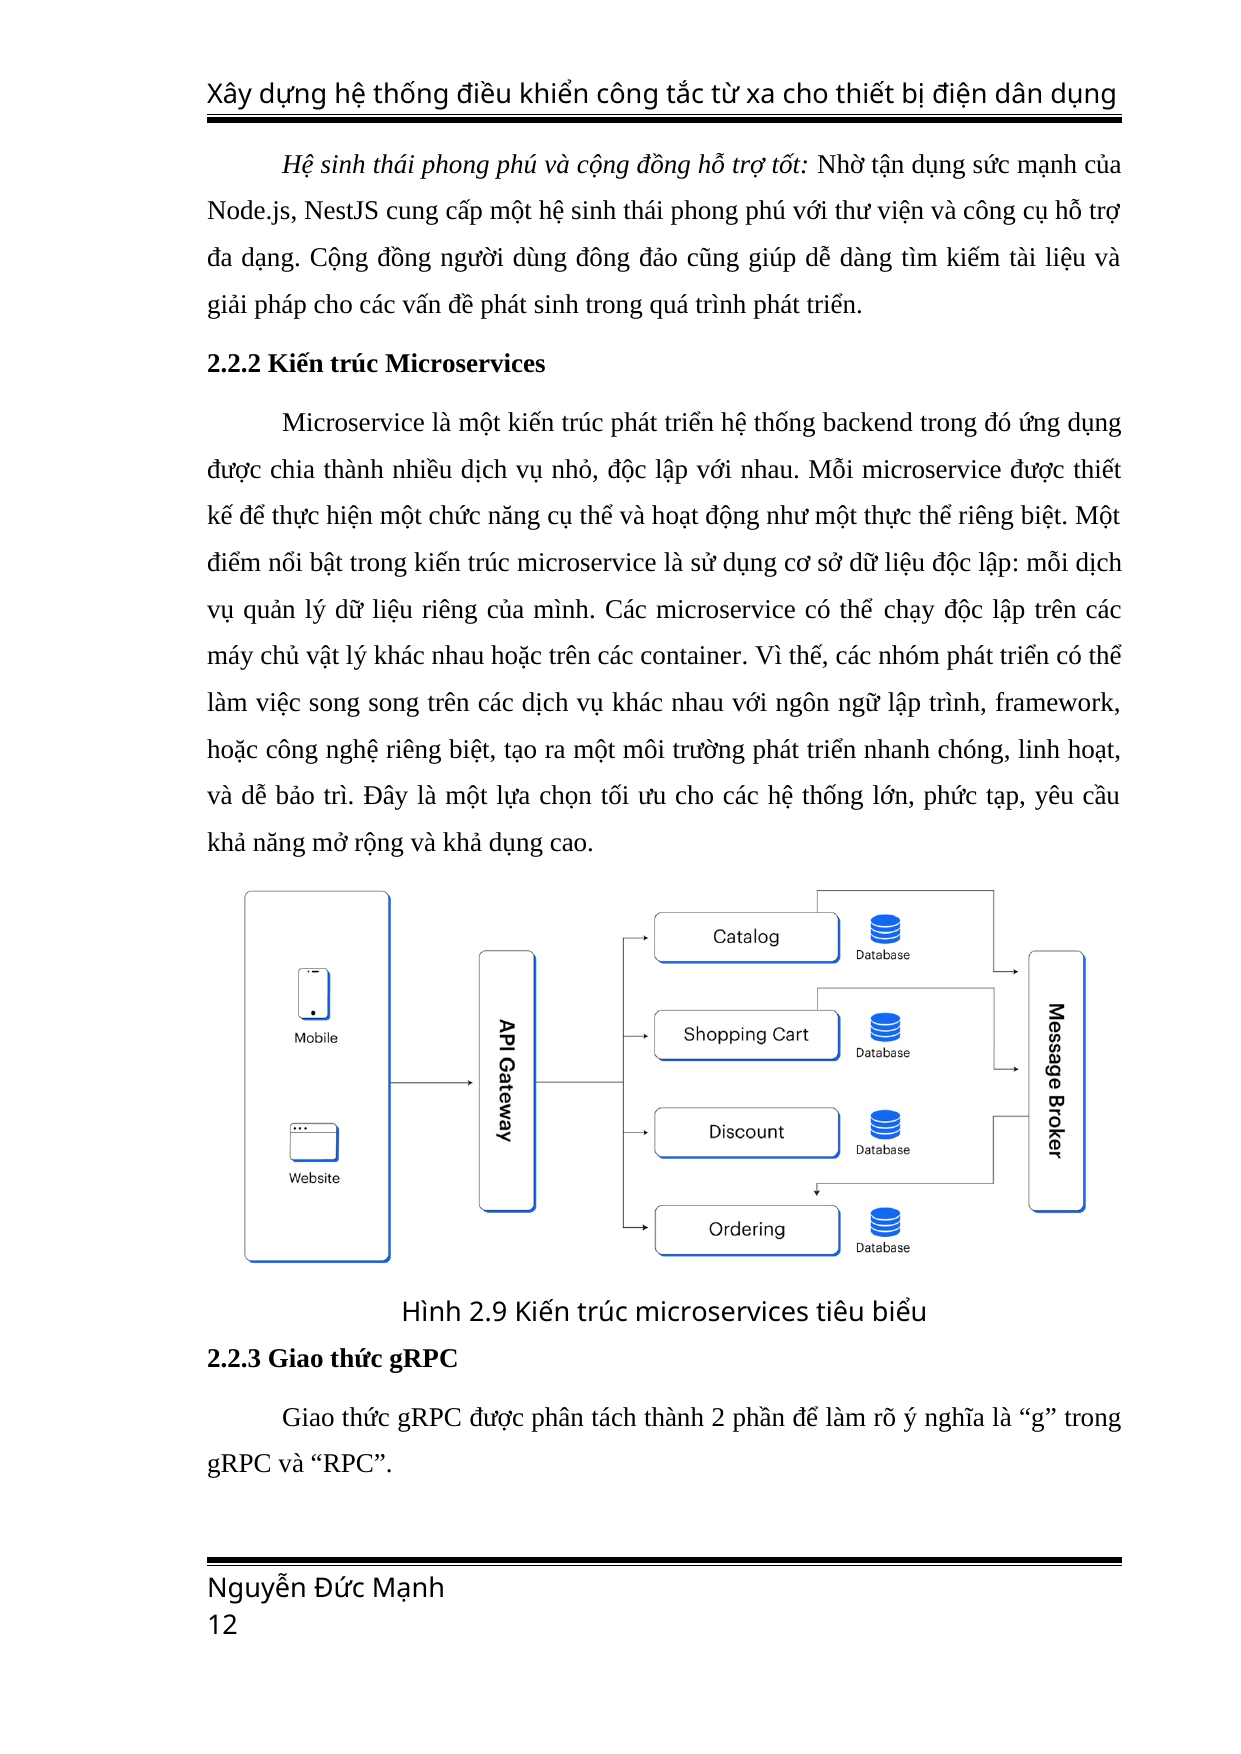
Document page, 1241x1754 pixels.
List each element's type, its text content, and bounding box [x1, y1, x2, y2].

subtitle Kiến trúc Microservices [207, 347, 1122, 378]
text Hệ sinh thái phong phú và cộng đồng hỗ trợ tốt: Nhờ tận dụng sức mạnh của Node.js, NestJS cung cấp một hệ sinh thái phong phú với thư viện và công cụ hỗ trợ đa dạng. Cộng đồng người dùng đông đảo cũng giúp dễ dàng tìm kiếm tài liệu và giải pháp cho các vấn đề phát sinh trong quá trình phát triển. [207, 148, 1122, 319]
text Microservice là một kiến trúc phát triển hệ thống backend trong đó ứng dụng được chia thành nhiều dịch vụ nhỏ, độc lập với nhau. Mỗi microservice được thiết kế để thực hiện một chức năng cụ thể và hoạt động như một thực thể riêng biệt. Một điểm nổi bật trong kiến trúc microservice là sử dụng cơ sở dữ liệu độc lập: mỗi dịch vụ quản lý dữ liệu riêng của mình. Các microservice có thể chạy độc lập trên các máy chủ vật lý khác nhau hoặc trên các container. Vì thế, các nhóm phát triển có thể làm việc song song trên các dịch vụ khác nhau với ngôn ngữ lập trình, framework, hoặc công nghệ riêng biệt, tạo ra một môi trường phát triển nhanh chóng, linh hoạt, và dễ bảo trì. Đây là một lựa chọn tối ưu cho các hệ thống lớn, phức tạp, yêu cầu khả năng mở rộng và khả dụng cao. [207, 406, 1122, 857]
subtitle Giao thức gRPC [207, 1342, 1122, 1373]
text Hình 2.9 Kiến trúc microservices tiêu biểu [207, 1292, 1122, 1329]
picture [241, 885, 1088, 1265]
text Giao thức gRPC được phân tách thành 2 phần để làm rõ ý nghĩa là “g” trong gRPC và “RPC”. [207, 1401, 1122, 1479]
